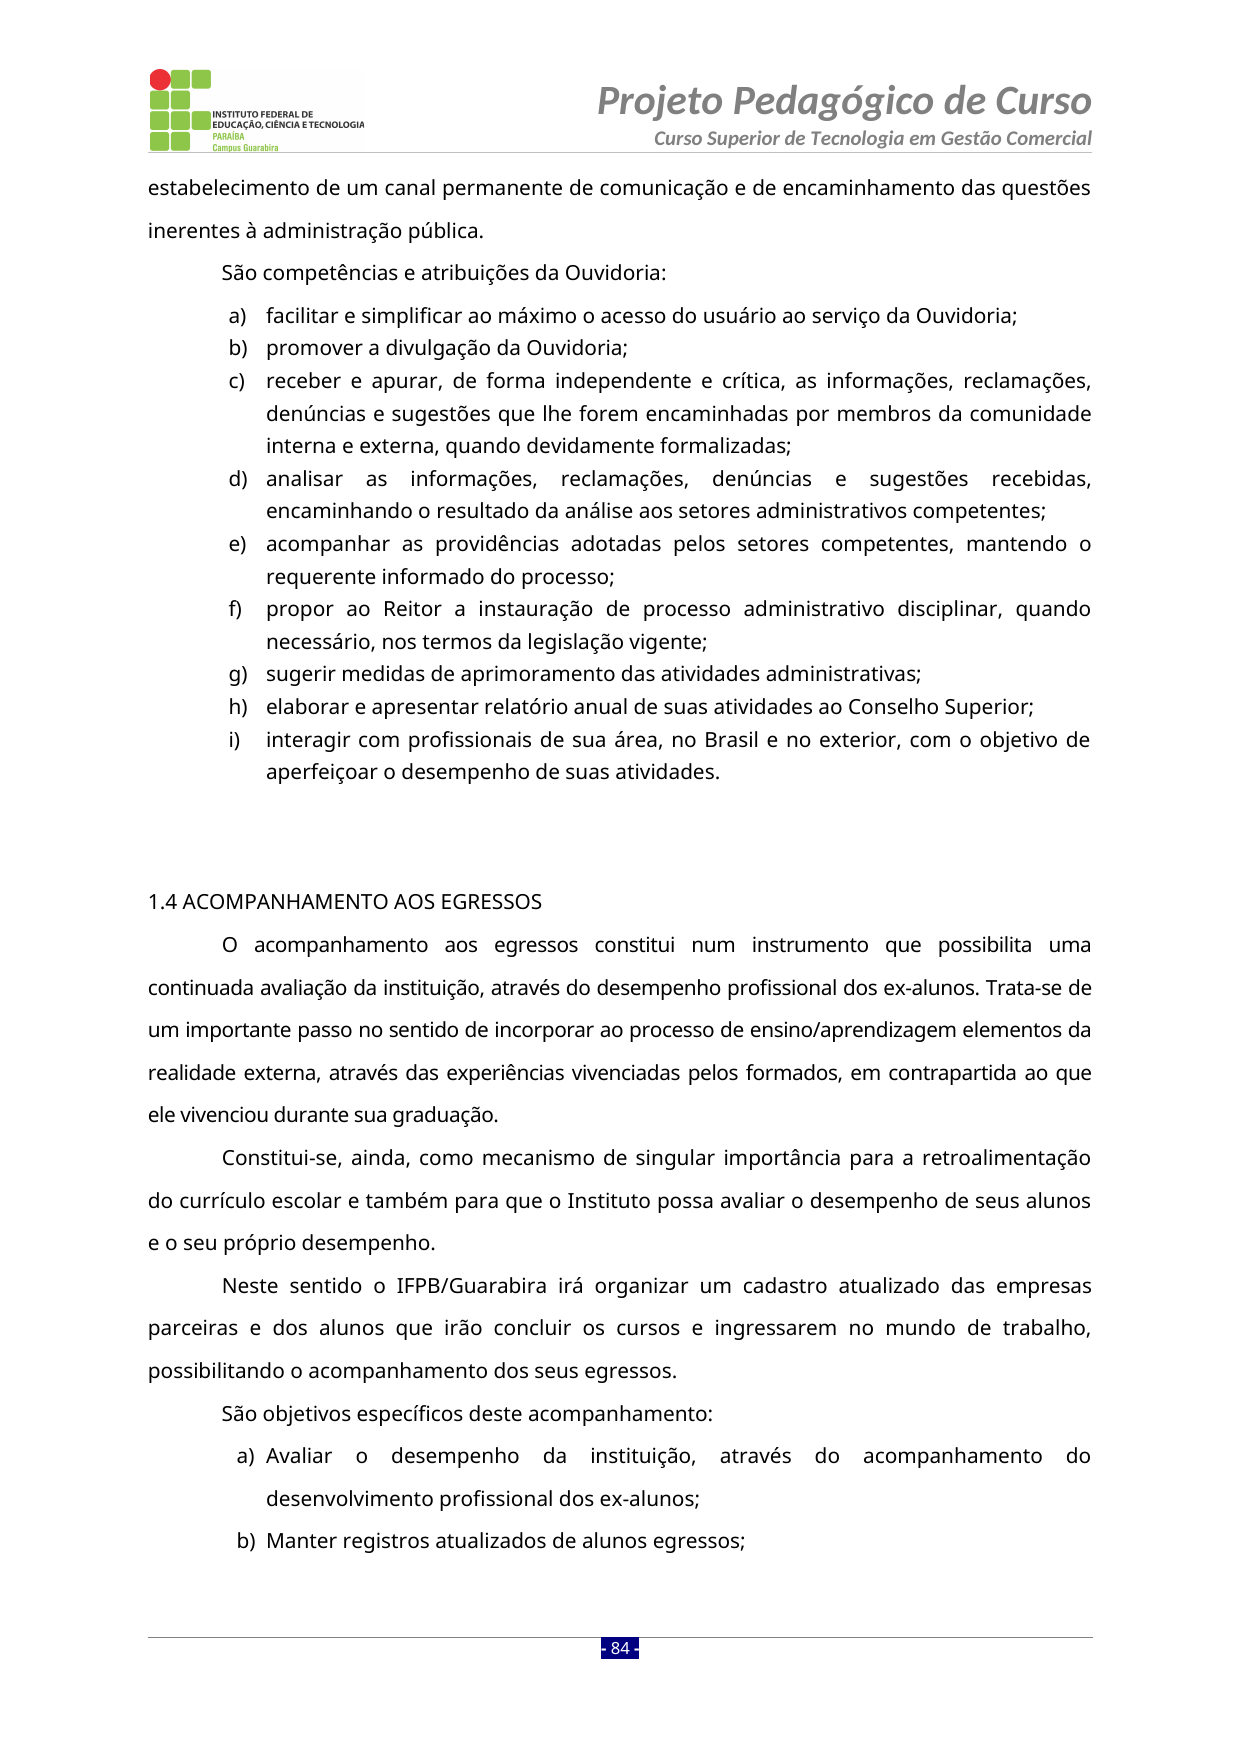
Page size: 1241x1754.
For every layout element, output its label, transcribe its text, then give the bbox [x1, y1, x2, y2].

list promover a divulgação da Ouvidoria; [228, 333, 1092, 362]
list facilitar e simplificar ao máximo o acesso do usuário ao serviço da Ouvidoria; [228, 301, 1092, 329]
list analisar as informações, reclamações, denúncias e sugestões recebidas, encaminhando o resultado da análise aos setores administrativos competentes; [228, 464, 1092, 525]
list elaborar e apresentar relatório anual de suas atividades ao Conselho Superior; [228, 692, 1092, 721]
text 1.4 ACOMPANHAMENTO AOS EGRESSOS [148, 887, 1092, 916]
list sugerir medidas de aprimoramento das atividades administrativas; [228, 659, 1092, 688]
list propor ao Reitor a instauração de processo administrativo disciplinar, quando necessário, nos termos da legislação vigente; [228, 594, 1092, 655]
text Constitui-se, ainda, como mecanismo de singular importância para a retroalimentação do currículo escolar e também para que o Instituto possa avaliar o desempenho de seus alunos e o seu próprio desempenho. [148, 1143, 1092, 1257]
text São competências e atribuições da Ouvidoria: [148, 258, 1092, 287]
list receber e apurar, de forma independente e crítica, as informações, reclamações, denúncias e sugestões que lhe forem encaminhadas por membros da comunidade interna e externa, quando devidamente formalizadas; [228, 366, 1092, 460]
text O acompanhamento aos egressos constitui num instrumento que possibilita uma continuada avaliação da instituição, através do desempenho profissional dos ex-alunos. Trata-se de um importante passo no sentido de incorporar ao processo de ensino/aprendizagem elementos da realidade externa, através das experiências vivenciadas pelos formados, em contrapartida ao que ele vivenciou durante sua graduação. [148, 930, 1092, 1129]
picture [150, 69, 365, 152]
text Neste sentido o IFPB/Guarabira irá organizar um cadastro atualizado das empresas parceiras e dos alunos que irão concluir os cursos e ingressarem no mundo de trabalho, possibilitando o acompanhamento dos seus egressos. [148, 1271, 1092, 1384]
list acompanhar as providências adotadas pelos setores competentes, mantendo o requerente informado do processo; [228, 529, 1092, 590]
list interagir com profissionais de sua área, no Brasil e no exterior, com o objetivo de aperfeiçoar o desempenho de suas atividades. [228, 725, 1092, 786]
list Manter registros atualizados de alunos egressos; [236, 1527, 1092, 1555]
text São objetivos específicos deste acompanhamento: [148, 1399, 1092, 1427]
list Avaliar o desempenho da instituição, através do acompanhamento do desenvolvimento profissional dos ex-alunos; [236, 1441, 1092, 1512]
